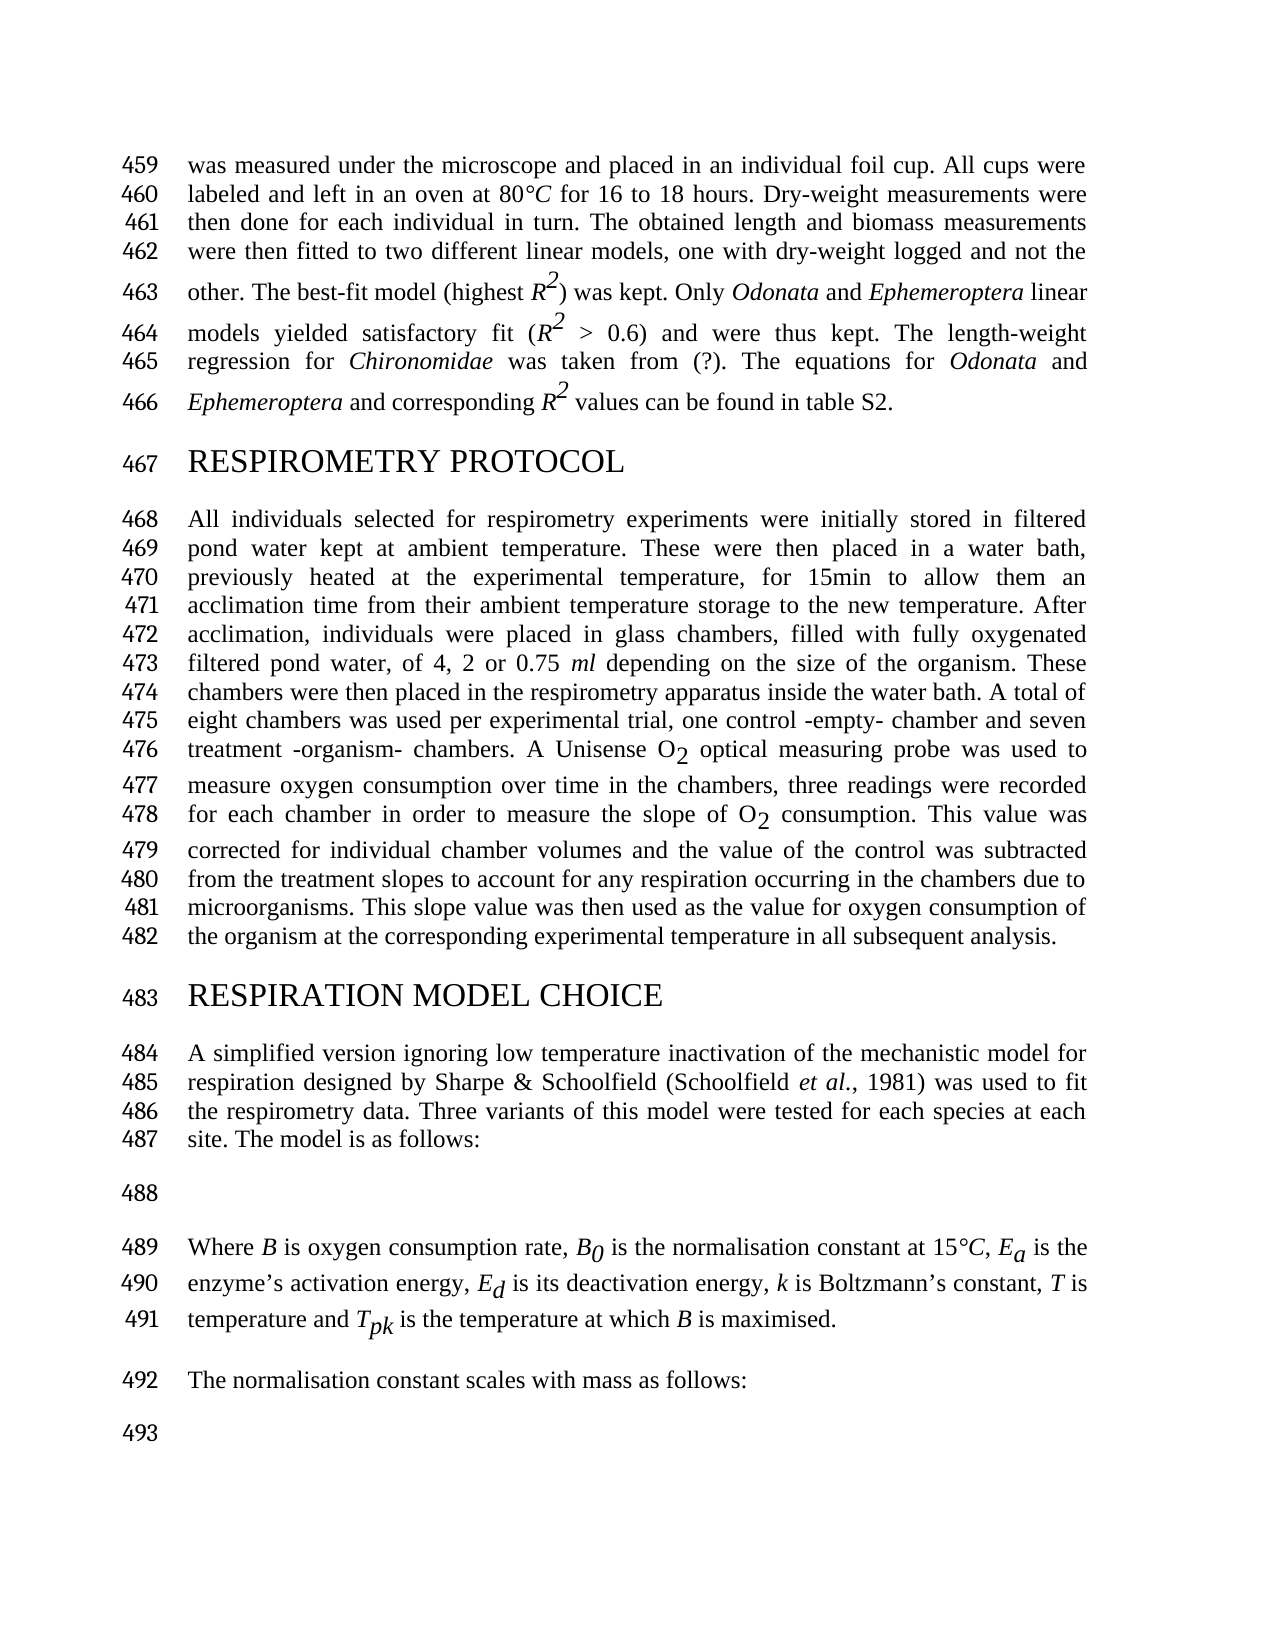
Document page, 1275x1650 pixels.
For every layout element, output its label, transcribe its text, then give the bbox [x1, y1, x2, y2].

text All individuals selected for respirometry experiments were initially stored in filtered pond water kept at ambient temperature. These were then placed in a water bath, previously heated at the experimental temperature, for 15min to allow them an acclimation time from their ambient temperature storage to the new temperature. After acclimation, individuals were placed in glass chambers, filled with fully oxygenated filtered pond water, of 4, 2 or 0.75 ml depending on the size of the organism. These chambers were then placed in the respirometry apparatus inside the water bath. A total of eight chambers was used per experimental trial, one control -empty- chamber and seven treatment -organism- chambers. A Unisense O2 optical measuring probe was used to measure oxygen consumption over time in the chambers, three readings were recorded for each chamber in order to measure the slope of O2 consumption. This value was corrected for individual chamber volumes and the value of the control was subtracted from the treatment slopes to account for any respiration occurring in the chambers due to microorganisms. This slope value was then used as the value for oxygen consumption of the organism at the corresponding experimental temperature in all subsequent analysis. [187, 504, 1087, 950]
text RESPIROMETRY PROTOCOL [187, 441, 1087, 479]
text The normalisation constant scales with mass as follows: [187, 1365, 1087, 1393]
text Where B is oxygen consumption rate, B0 is the normalisation constant at 15°C, Ea is the enzyme’s activation energy, Ed is its deactivation energy, k is Boltzmann’s constant, T is temperature and Tpk is the temperature at which B is maximised. [187, 1232, 1087, 1340]
text RESPIRATION MODEL CHOICE [187, 975, 1087, 1013]
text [187, 150, 1087, 416]
text A simplified version ignoring low temperature inactivation of the mechanistic model for respiration designed by Sharpe & Schoolfield (Schoolfield et al., 1981) was used to fit the respirometry data. Three variants of this model were tested for each species at each site. The model is as follows: [187, 1038, 1087, 1153]
